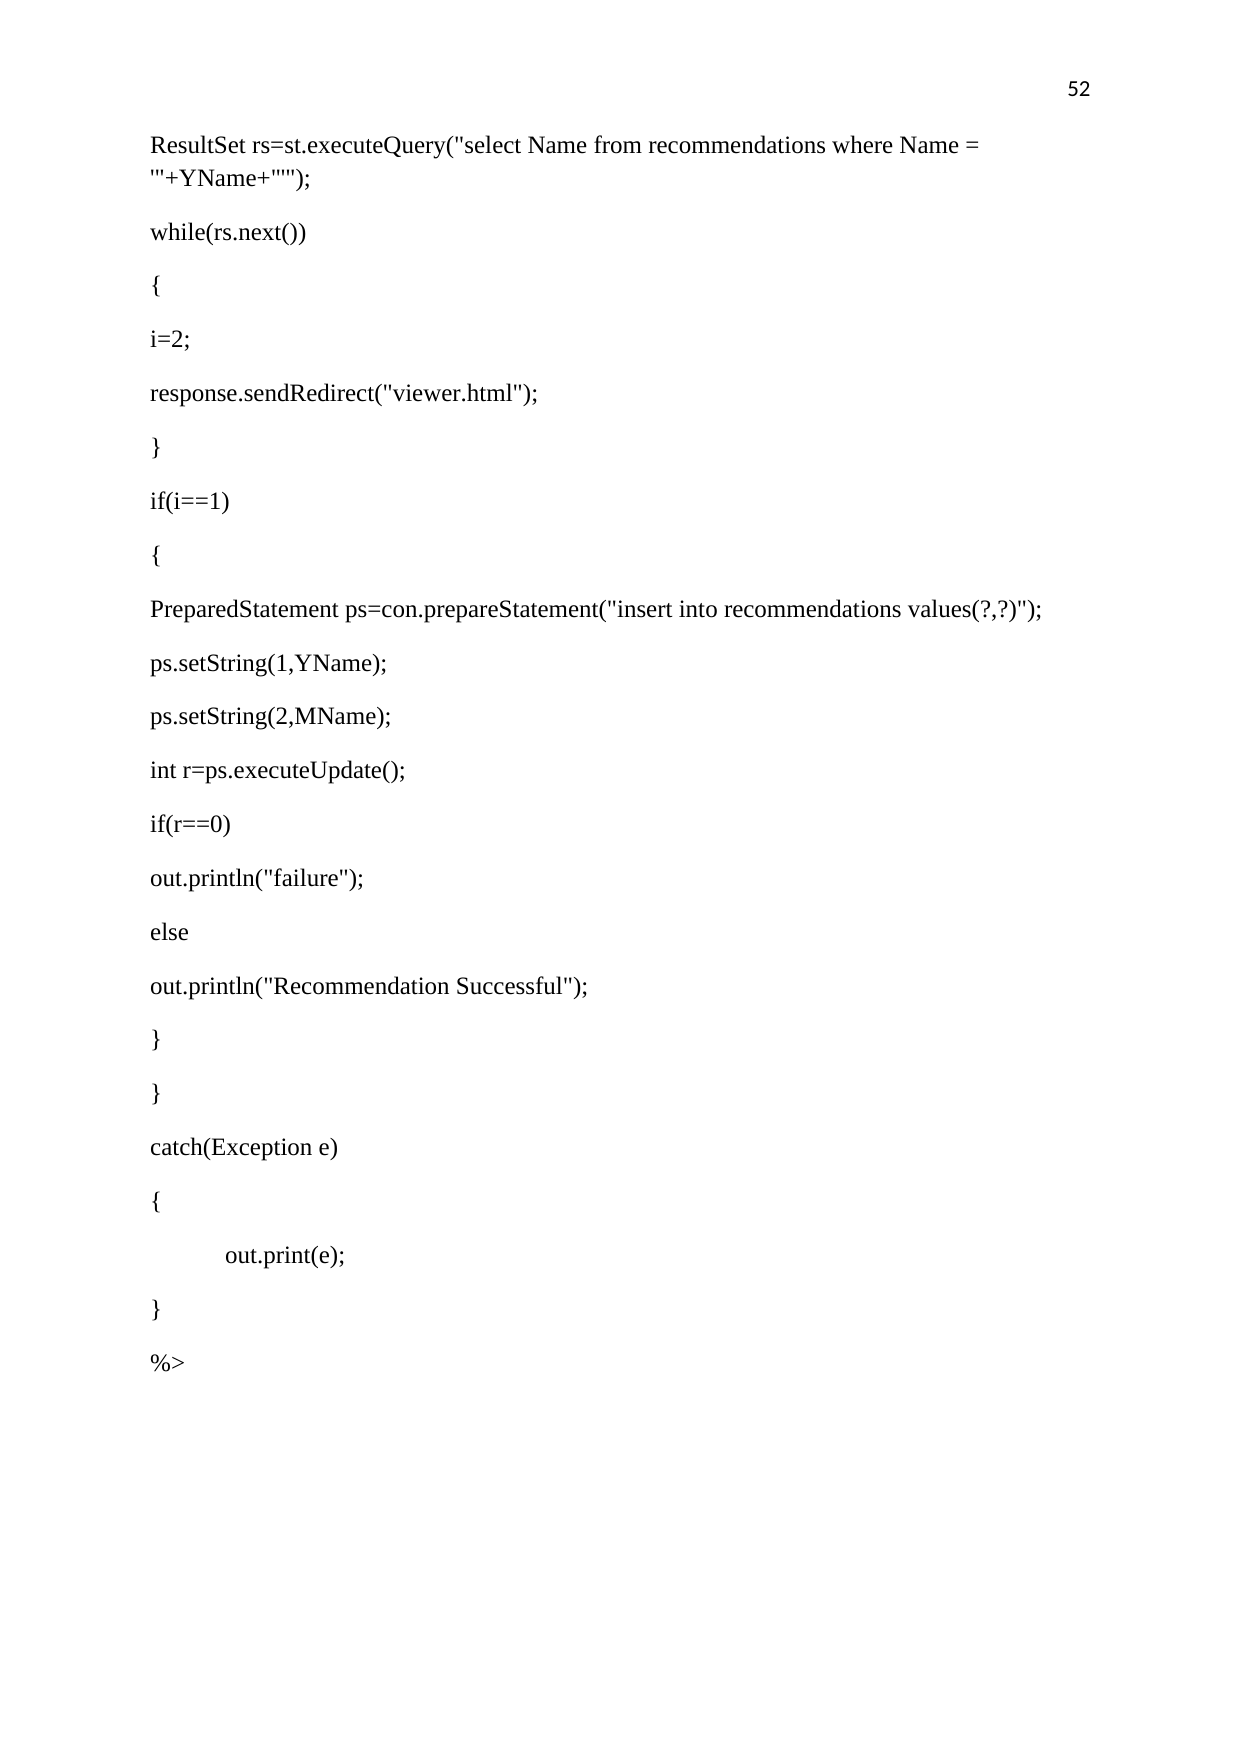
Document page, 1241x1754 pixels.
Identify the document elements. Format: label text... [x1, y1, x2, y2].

text else [150, 917, 1090, 946]
text { [150, 540, 1090, 569]
text ps.setString(2,MName); [150, 701, 1090, 730]
text { [150, 271, 1090, 299]
text { [150, 1186, 1090, 1215]
text out.print(e); [150, 1240, 1090, 1269]
text %> [150, 1348, 1090, 1376]
text int r=ps.executeUpdate(); [150, 755, 1090, 784]
text if(r==0) [150, 809, 1090, 838]
text ResultSet rs=st.executeQuery("select Name from recommendations where Name = '"+YName+"'"); [150, 130, 1090, 192]
text } [150, 1078, 1090, 1107]
text i=2; [150, 324, 1090, 353]
text PreparedStatement ps=con.prepareStatement("insert into recommendations values(?,?)"); [150, 594, 1090, 622]
text while(rs.next()) [150, 217, 1090, 246]
text out.println("Recommendation Successful"); [150, 971, 1090, 999]
text catch(Exception e) [150, 1132, 1090, 1161]
text } [150, 1024, 1090, 1053]
text if(i==1) [150, 486, 1090, 515]
text out.println("failure"); [150, 863, 1090, 892]
text } [150, 1294, 1090, 1323]
text response.sendRedirect("viewer.html"); [150, 378, 1090, 407]
text } [150, 432, 1090, 461]
text ps.setString(1,YName); [150, 648, 1090, 676]
